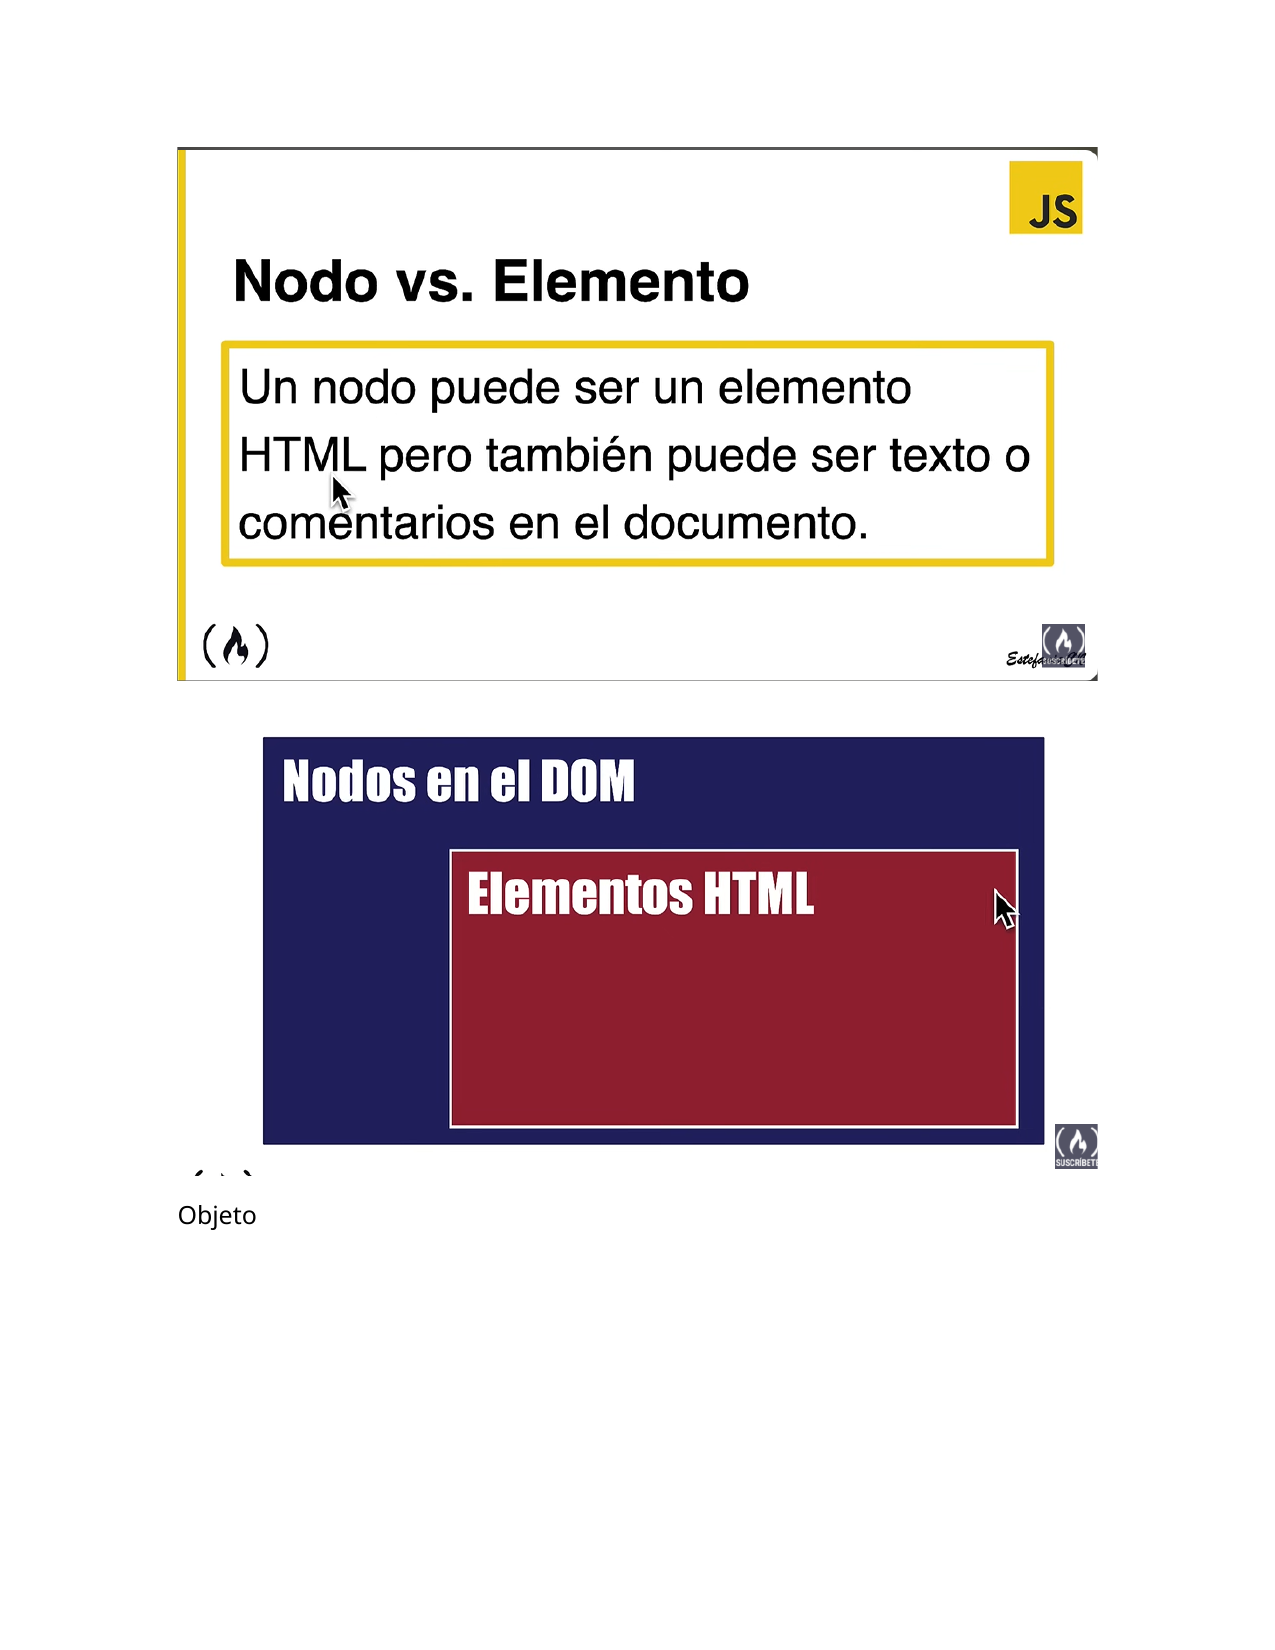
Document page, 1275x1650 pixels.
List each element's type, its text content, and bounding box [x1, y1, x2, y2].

text Objeto [177, 1198, 1098, 1232]
picture [177, 147, 1098, 681]
picture [177, 685, 1098, 1176]
